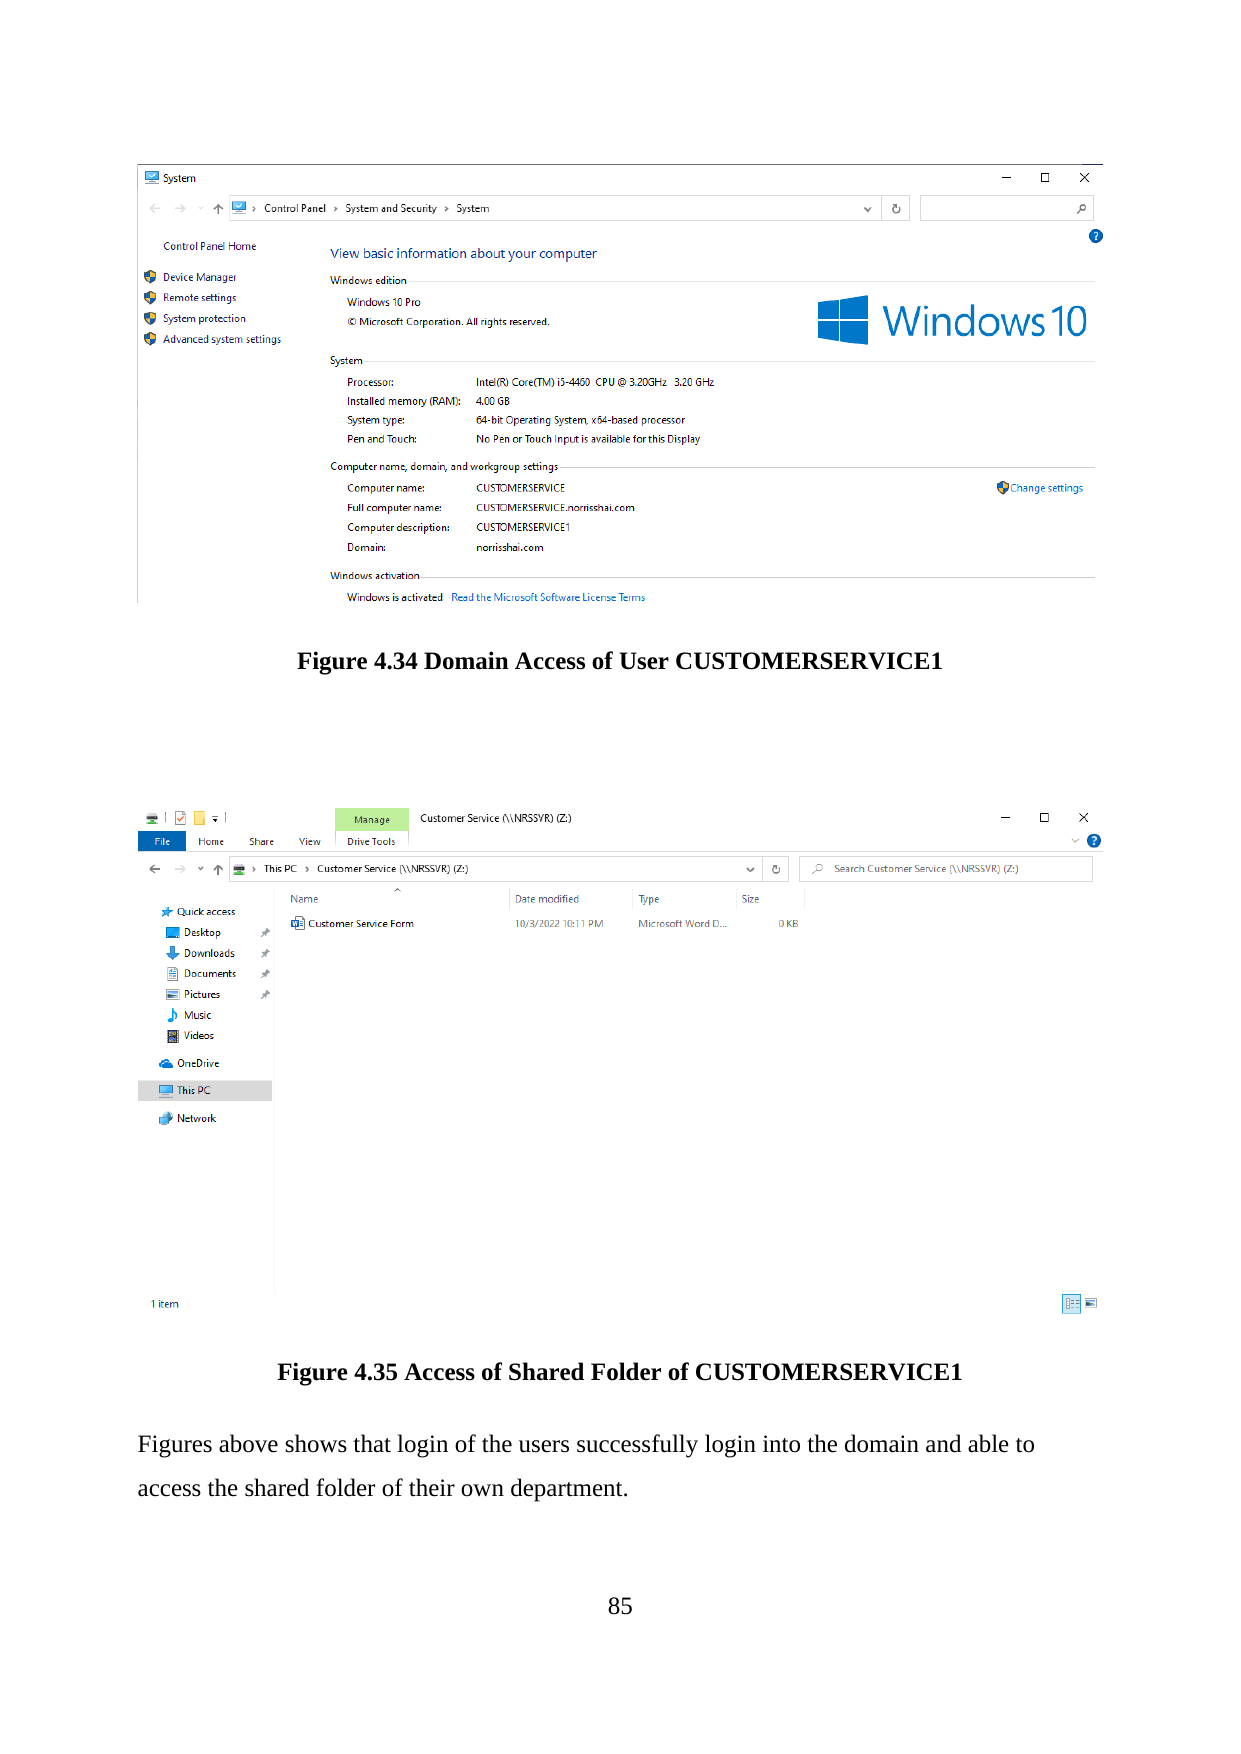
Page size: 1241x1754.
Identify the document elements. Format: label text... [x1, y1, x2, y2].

subtitle Figure 4.35 Access of Shared Folder of CUSTOMERSERVICE1 [137, 1357, 1103, 1386]
picture [137, 164, 1104, 603]
picture [137, 804, 1104, 1314]
text Figures above shows that login of the users successfully login into the domain and able to access the shared folder of their own department. [137, 1429, 1103, 1501]
subtitle Figure 4.34 Domain Access of User CUSTOMERSERVICE1 [137, 646, 1103, 675]
